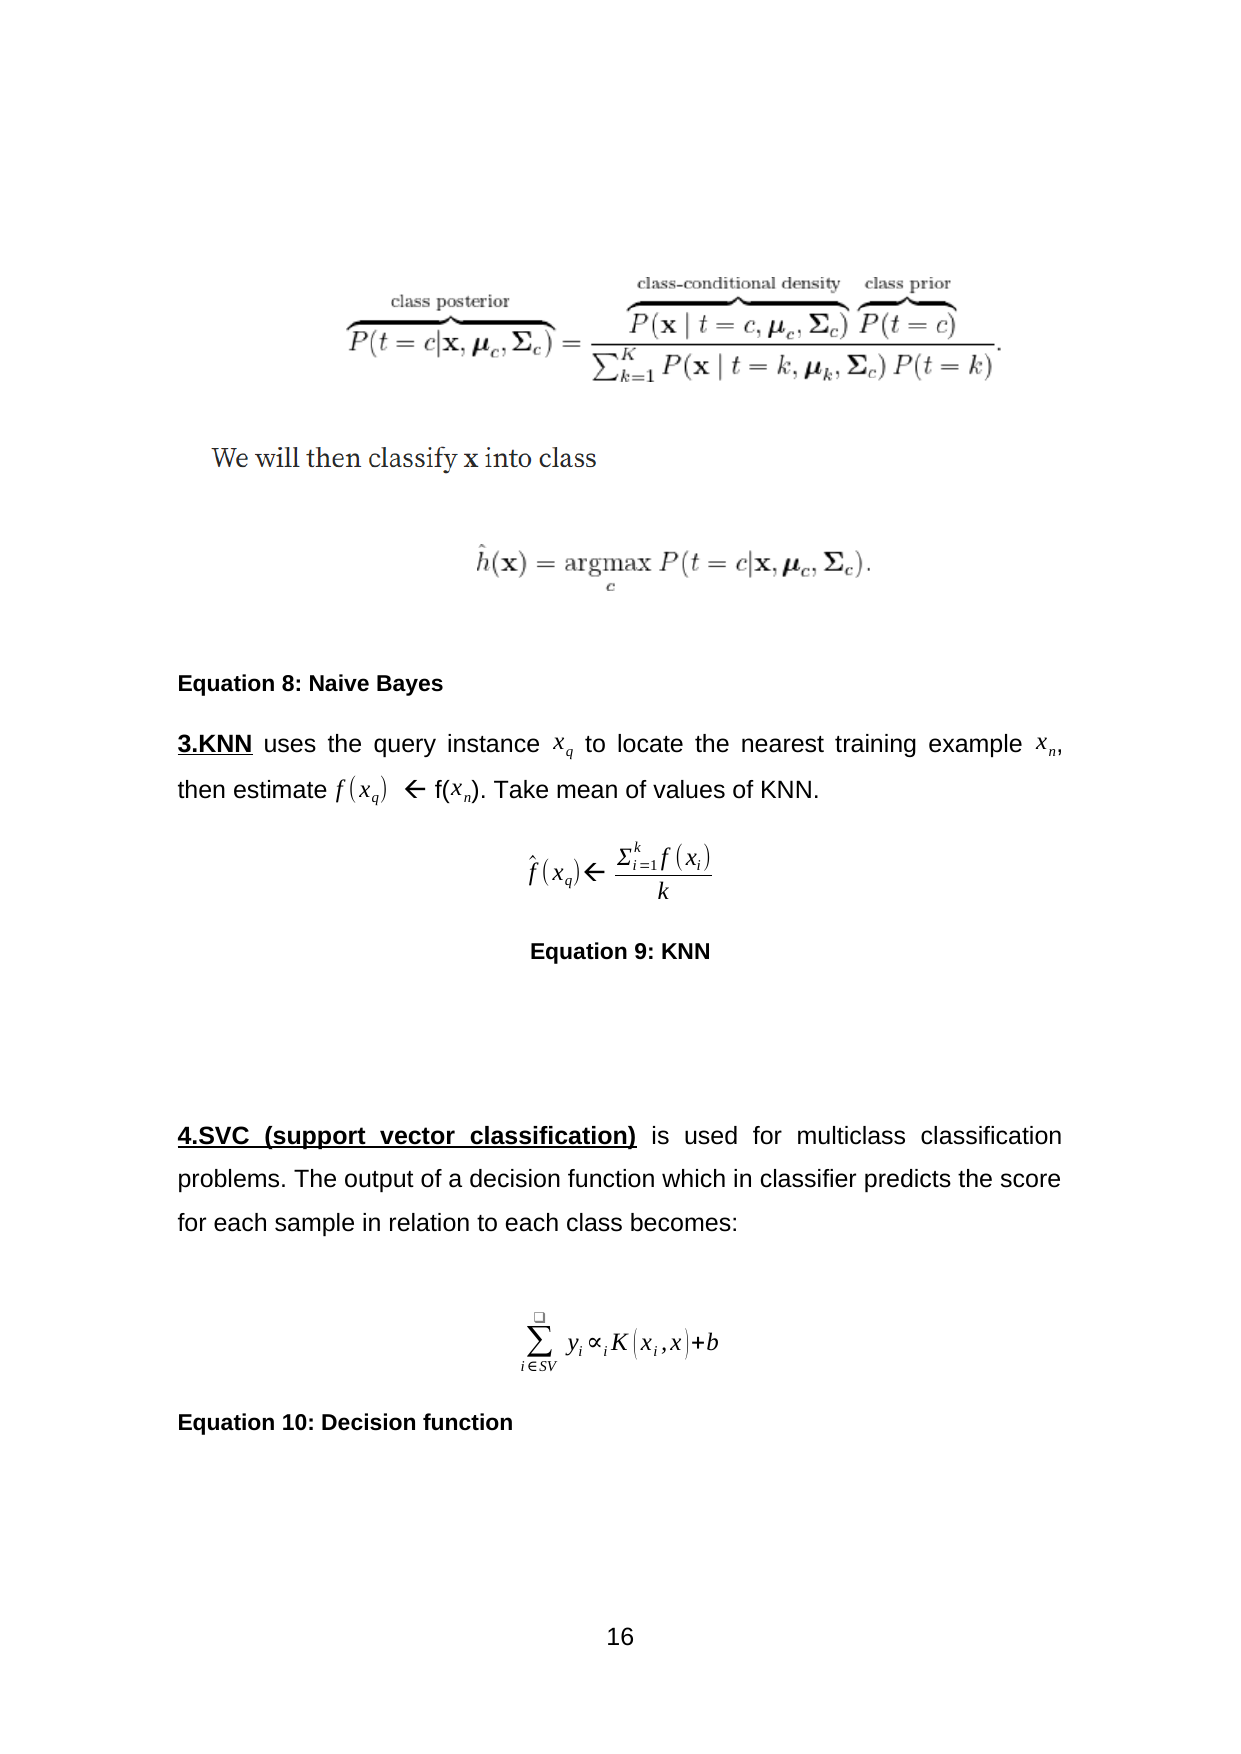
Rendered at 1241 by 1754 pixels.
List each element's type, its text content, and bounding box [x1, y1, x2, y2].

text 4.SVC (support vector classification) is used for multiclass classification problems. The output of a decision function which in classifier predicts the score for each sample in relation to each class becomes: [177, 1121, 1063, 1236]
picture [177, 239, 1063, 637]
text Equation 10: Decision function [177, 1409, 1063, 1435]
text Equation 9: KNN [177, 938, 1063, 964]
text 3.KNN uses the query instance to locate the nearest training example , then estimate f(). Take mean of values of KNN. [177, 728, 1063, 806]
text Equation 8: Naive Bayes [177, 670, 1063, 696]
